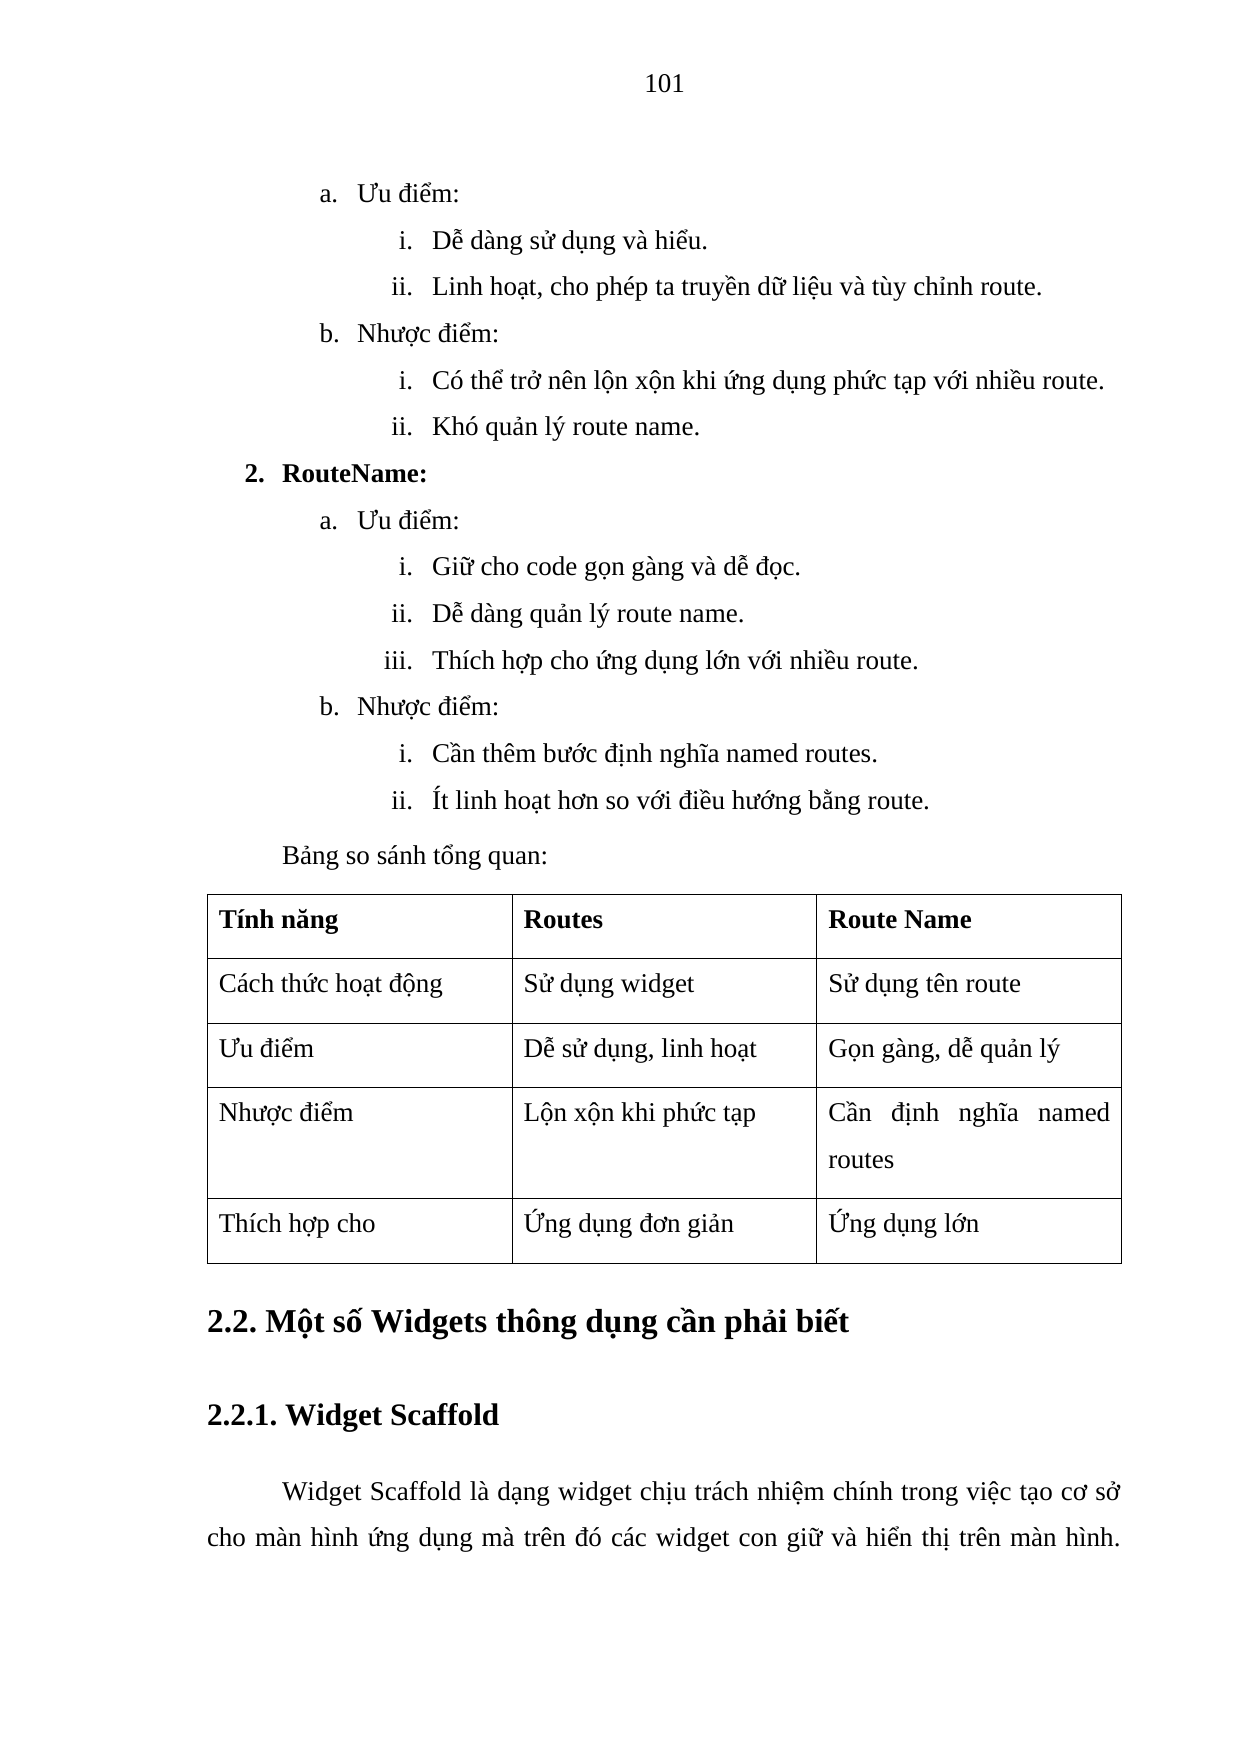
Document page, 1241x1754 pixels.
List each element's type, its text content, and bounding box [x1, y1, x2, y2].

list Có thể trở nên lộn xộn khi ứng dụng phức tạp với nhiều route. [413, 364, 1122, 395]
table_header Routes [513, 895, 816, 958]
text Bảng so sánh tổng quan: [282, 839, 1122, 870]
list Dễ dàng sử dụng và hiểu. [413, 224, 1122, 255]
list Dễ dàng quản lý route name. [413, 597, 1122, 628]
table_cell Sử dụng widget [513, 959, 816, 1023]
list Khó quản lý route name. [413, 411, 1122, 442]
list Thích hợp cho ứng dụng lớn với nhiều route. [413, 644, 1122, 675]
table_header Tính năng [208, 895, 512, 958]
table_cell Thích hợp cho [208, 1199, 512, 1262]
table_cell Lộn xộn khi phức tạp [513, 1088, 816, 1198]
table_cell Cần định nghĩa named routes [817, 1088, 1121, 1198]
table_cell Ứng dụng đơn giản [513, 1199, 816, 1262]
list Cần thêm bước định nghĩa named routes. [413, 737, 1122, 768]
table_header Route Name [817, 895, 1121, 958]
table_cell Dễ sử dụng, linh hoạt [513, 1024, 816, 1087]
table_cell Gọn gàng, dễ quản lý [817, 1024, 1121, 1087]
list Ưu điểm: [319, 504, 1122, 535]
list Ít linh hoạt hơn so với điều hướng bằng route. [413, 784, 1122, 815]
table_cell Ưu điểm [208, 1024, 512, 1087]
table_cell Sử dụng tên route [817, 959, 1121, 1023]
list Nhược điểm: [319, 691, 1122, 722]
table_cell Nhược điểm [208, 1088, 512, 1198]
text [207, 1475, 1122, 1553]
list Giữ cho code gọn gàng và dễ đọc. [413, 551, 1122, 582]
subtitle 2.2.1. Widget Scaffold [207, 1396, 1122, 1432]
list Nhược điểm: [319, 317, 1122, 348]
list RouteName: [244, 457, 1122, 488]
table_cell Ứng dụng lớn [817, 1199, 1121, 1262]
list Linh hoạt, cho phép ta truyền dữ liệu và tùy chỉnh route. [413, 271, 1122, 302]
subtitle 2.2. Một số Widgets thông dụng cần phải biết [207, 1301, 1122, 1339]
table_cell Cách thức hoạt động [208, 959, 512, 1023]
list Ưu điểm: [319, 177, 1122, 208]
